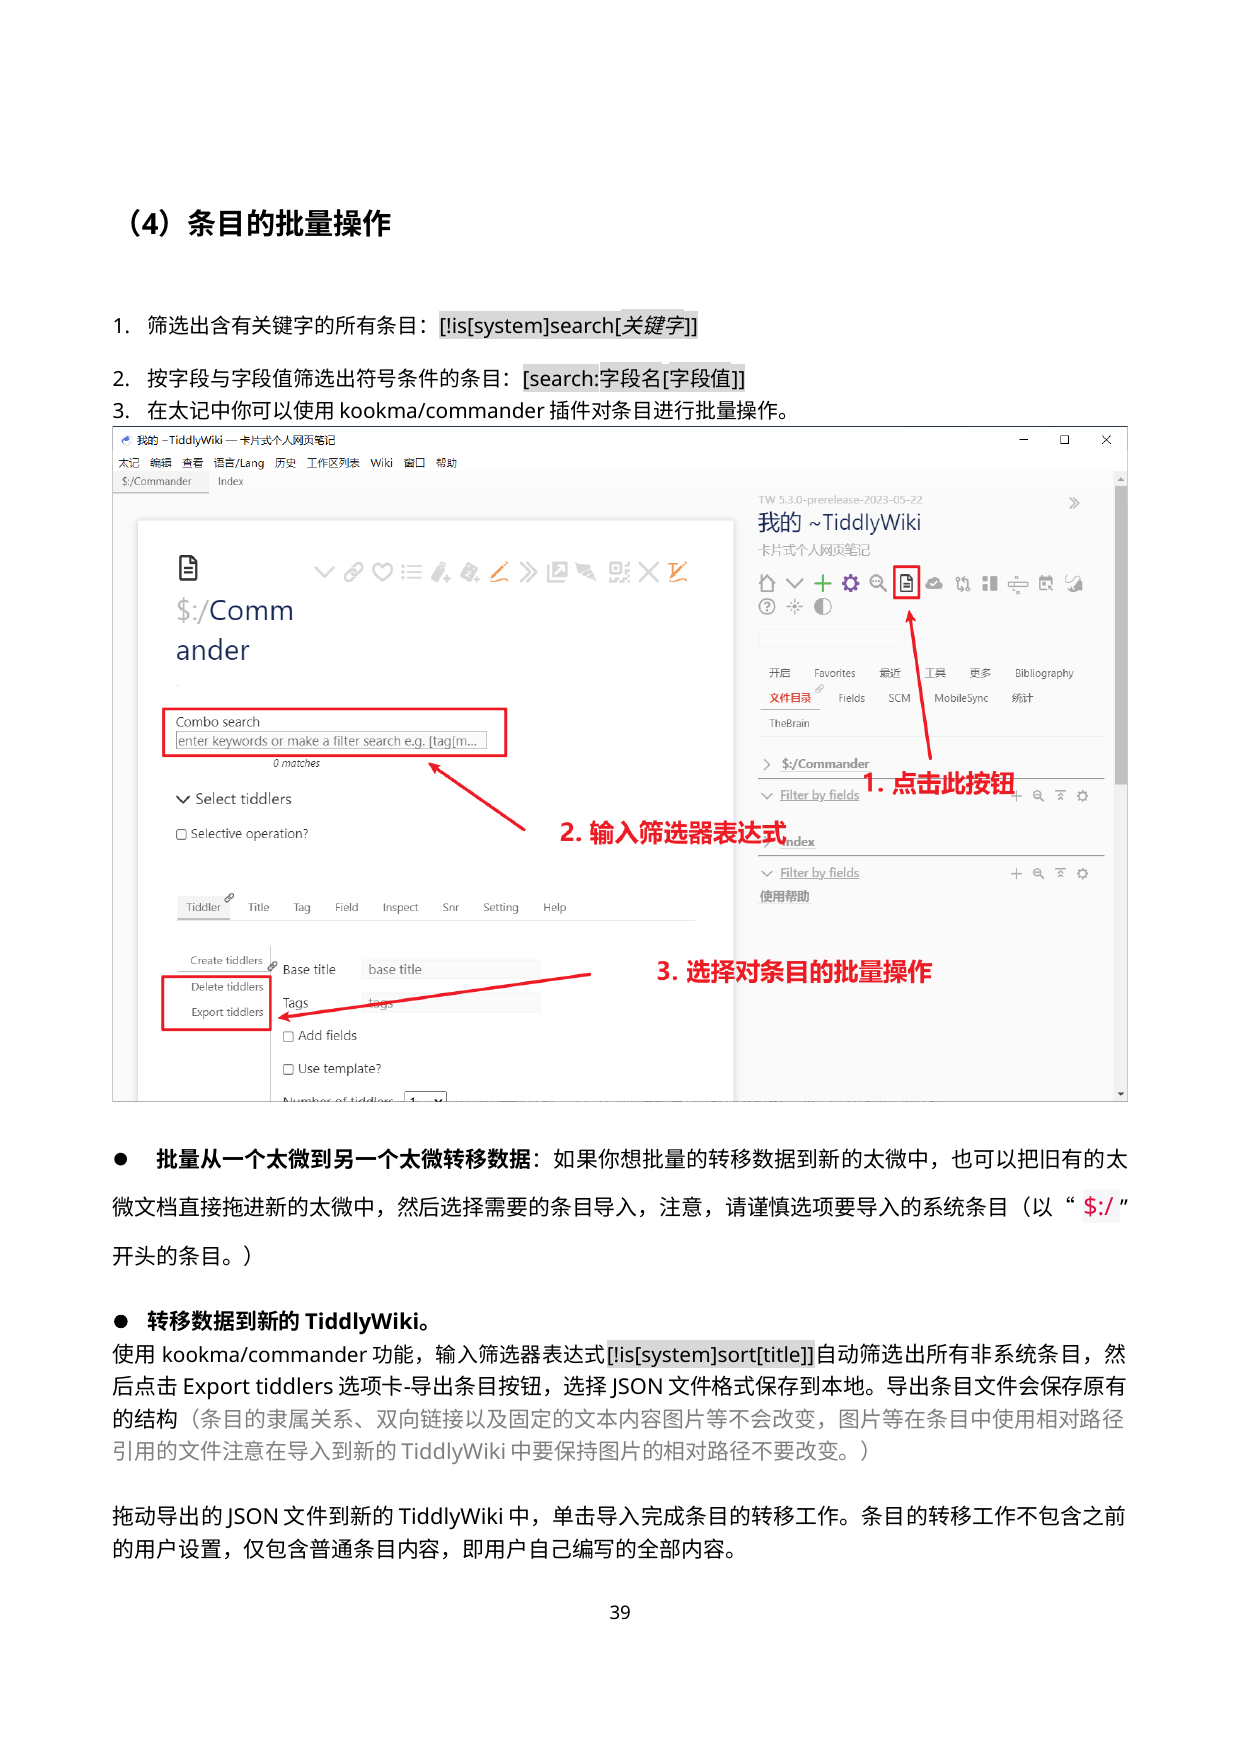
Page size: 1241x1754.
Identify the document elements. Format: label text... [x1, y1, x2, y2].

list 转移数据到新的TiddlyWiki。 [112, 1304, 1128, 1336]
list 筛选出含有关键字的所有条目：[!is[system]search[关键字]] [112, 308, 1128, 340]
list 在太记中你可以使用kookma/commander插件对条目进行批量操作。 [112, 394, 1128, 426]
text 使用kookma/commander功能，输入筛选器表达式[!is[system]sort[title]]自动筛选出所有非系统条目，然后点击Export tiddlers选项卡-导出条目按钮，选择JSON文件格式保存到本地。导出条目文件会保存原有的结构（条目的隶属关系、双向链接以及固定的文本内容图片等不会改变，图片等在条目中使用相对路径引用的文件注意在导入到新的TiddlyWiki中要保持图片的相对路径不要改变。） [112, 1336, 1128, 1466]
text 拖动导出的JSON文件到新的TiddlyWiki中，单击导入完成条目的转移工作。条目的转移工作不包含之前的用户设置，仅包含普通条目内容，即用户自己编写的全部内容。 [112, 1499, 1128, 1564]
picture [112, 426, 1128, 1102]
list 批量从一个太微到另一个太微转移数据：如果你想批量的转移数据到新的太微中，也可以把旧有的太微文档直接拖进新的太微中，然后选择需要的条目导入，注意，请谨慎选项要导入的系统条目（以“ $:/ ”开头的条目。） [112, 1141, 1128, 1271]
list 按字段与字段值筛选出符号条件的条目：[search:字段名[字段值]] [112, 361, 1128, 394]
subtitle （4）条目的批量操作 [112, 189, 1128, 254]
